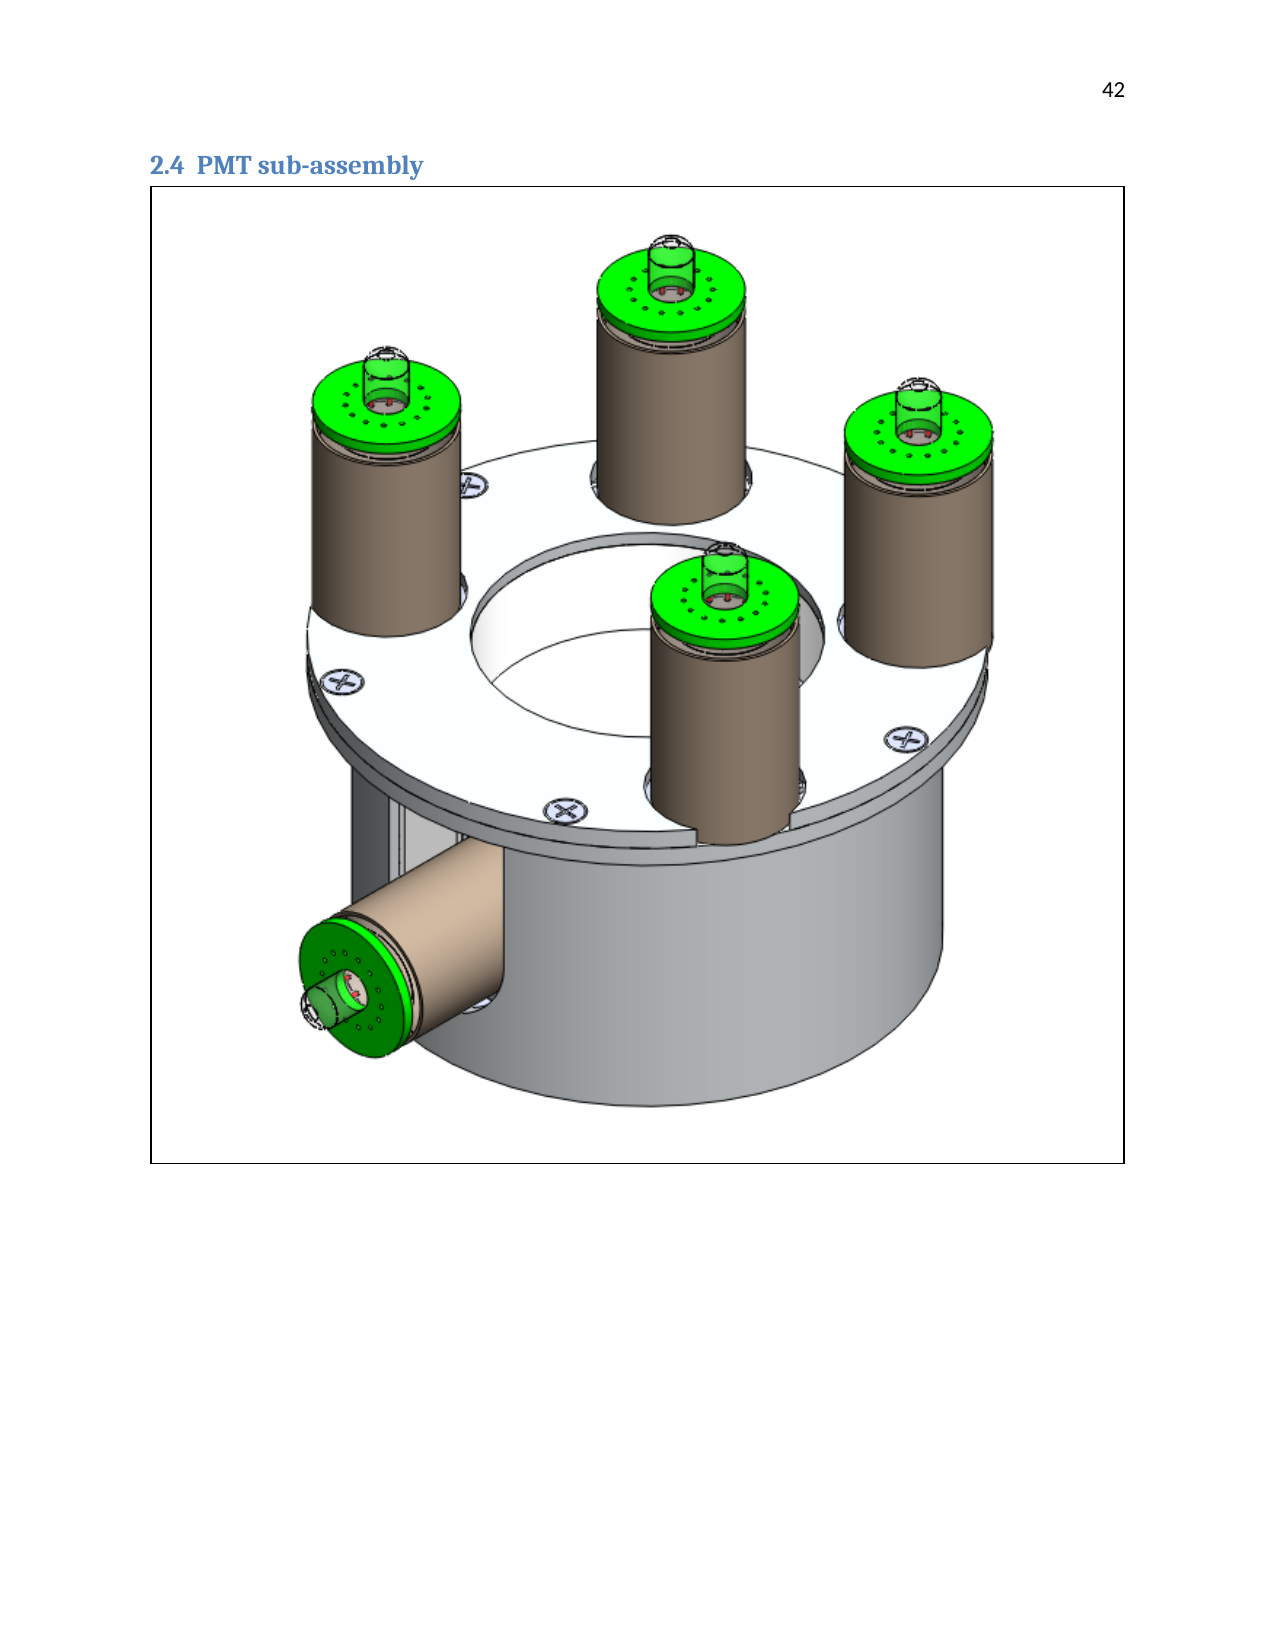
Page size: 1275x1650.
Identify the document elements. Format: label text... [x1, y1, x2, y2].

subtitle 2.4 PMT sub-assembly [150, 150, 1125, 181]
picture [152, 187, 1123, 1163]
